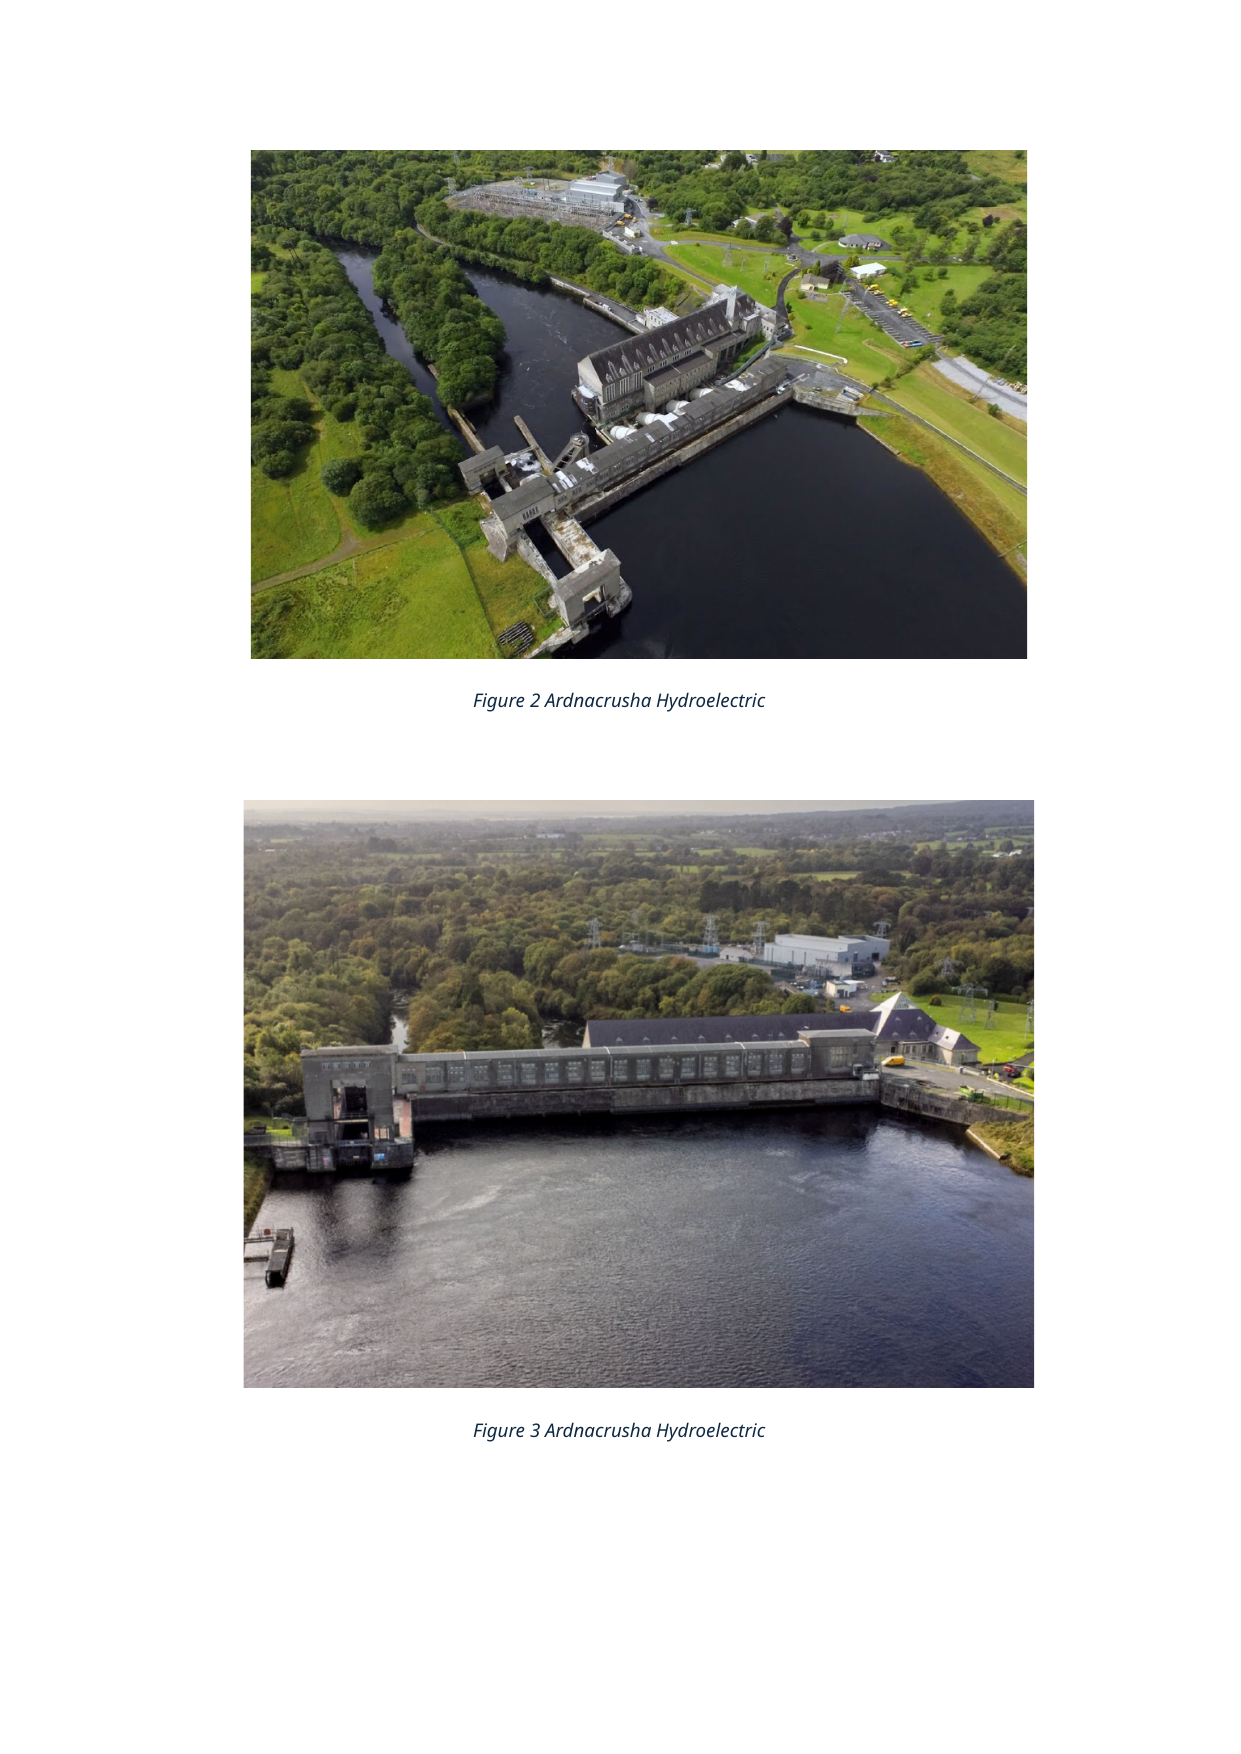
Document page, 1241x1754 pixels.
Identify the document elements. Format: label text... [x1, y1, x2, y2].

picture [250, 150, 1028, 659]
picture [243, 800, 1035, 1388]
text Figure 3 Ardnacrusha Hydroelectric [150, 1417, 1090, 1442]
text Figure 2 Ardnacrusha Hydroelectric [150, 688, 1090, 713]
